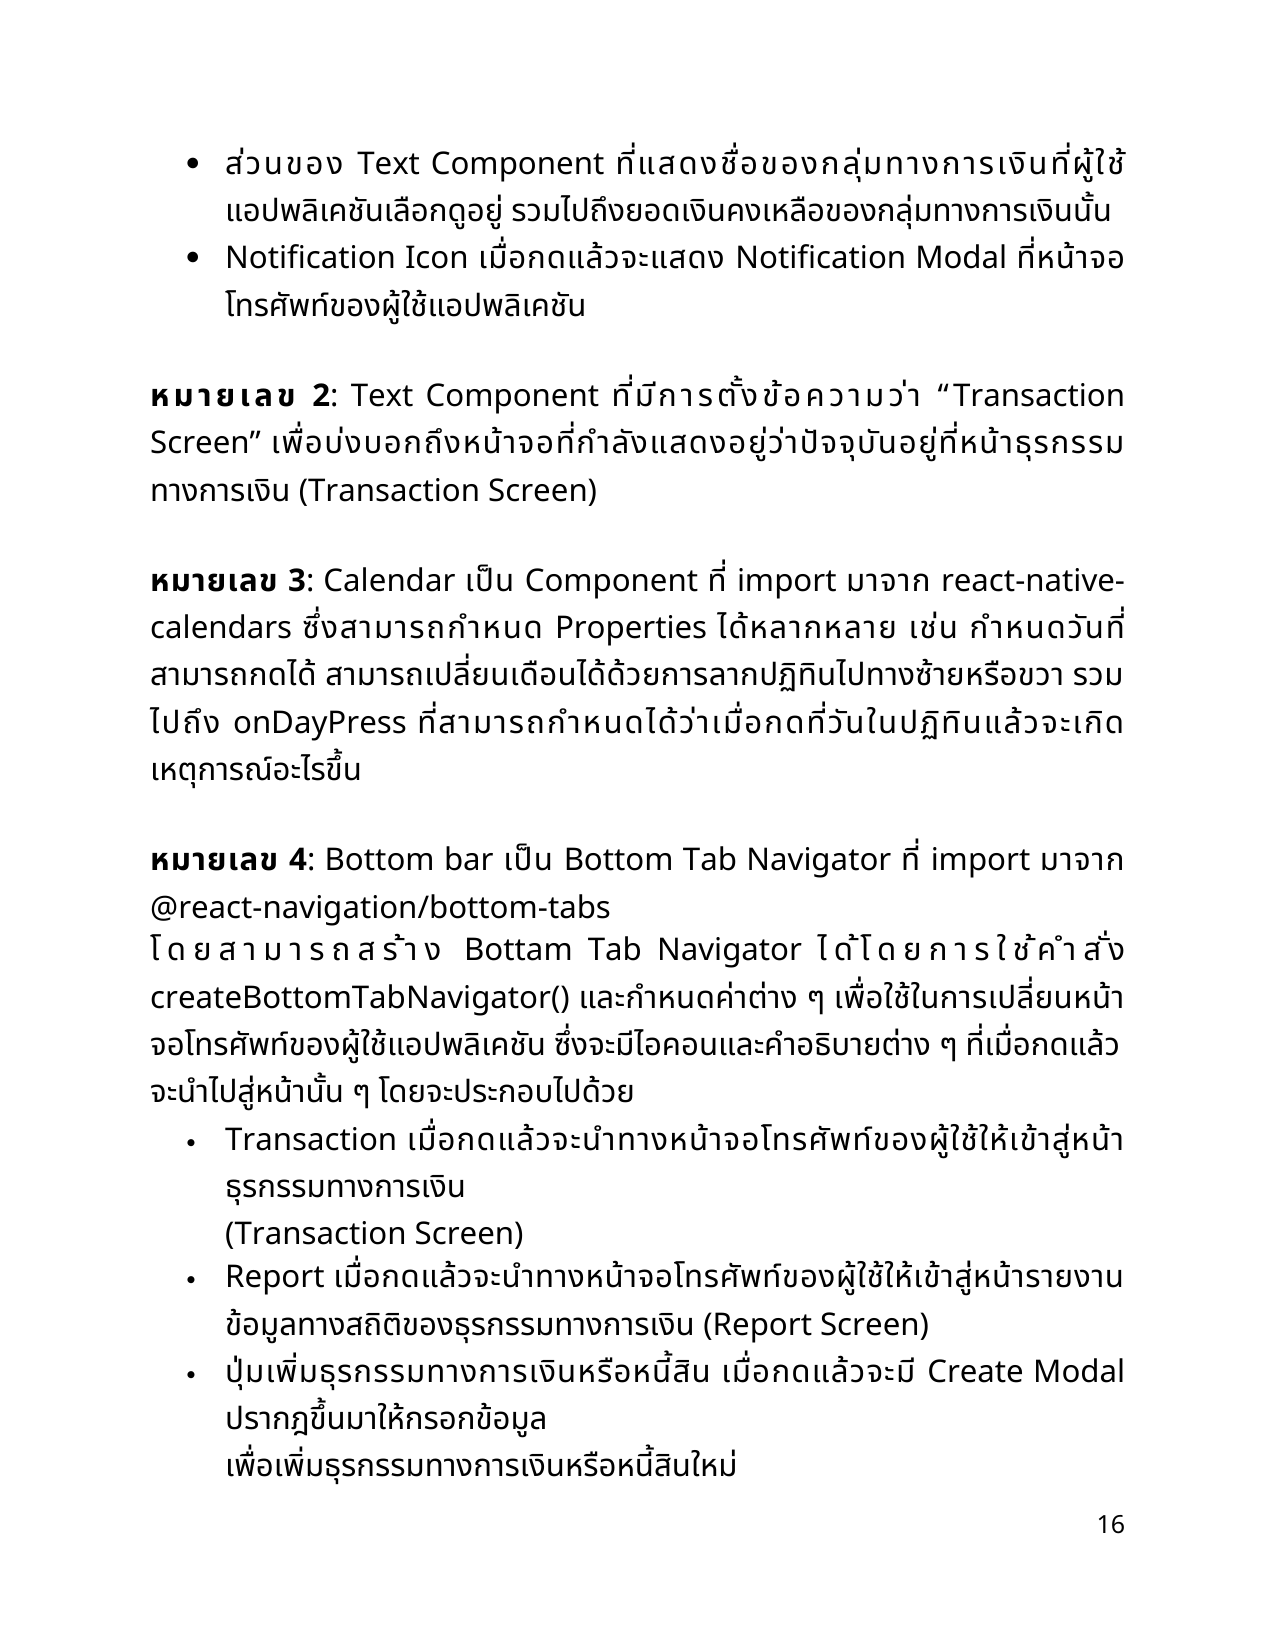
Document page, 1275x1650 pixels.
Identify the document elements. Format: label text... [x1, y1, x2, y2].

list Notification Icon เมื่อกดแล้วจะแสดง Notification Modal ที่หน้าจอโทรศัพท์ของผู้ใช้แอปพลิเคชัน [187, 235, 1125, 330]
list Transaction เมื่อกดแล้วจะนำทางหน้าจอโทรศัพท์ของผู้ใช้ให้เข้าสู่หน้าธุรกรรมทางการเงิน [187, 1117, 1125, 1211]
list Report เมื่อกดแล้วจะนำทางหน้าจอโทรศัพท์ของผู้ใช้ให้เข้าสู่หน้ารายงานข้อมูลทางสถิติของธุรกรรมทางการเงิน (Report Screen) [187, 1254, 1125, 1349]
list ปุ่มเพิ่มธุรกรรมทางการเงินหรือหนี้สิน เมื่อกดแล้วจะมี Create Modal ปรากฎขึ้นมาให้กรอกข้อมูล [187, 1349, 1125, 1444]
text (Transaction Screen) [225, 1211, 1125, 1254]
text หมายเลข 4: Bottom bar เป็น Bottom Tab Navigator ที่ import มาจาก @react-navigation/bottom-tabs [150, 837, 1125, 927]
text หมายเลข 3: Calendar เป็น Component ที่ import มาจาก react-native-calendars ซึ่งสามารถกำหนด Properties ได้หลากหลาย เช่น กำหนดวันที่สามารถกดได้ สามารถเปลี่ยนเดือนได้ด้วยการลากปฏิทินไปทางซ้ายหรือขวา รวมไปถึง onDayPress ที่สามารถกำหนดได้ว่าเมื่อกดที่วันในปฏิทินแล้วจะเกิดเหตุการณ์อะไรขึ้น [150, 558, 1125, 794]
text หมายเลข 2: Text Component ที่มีการตั้งข้อความว่า “Transaction Screen” เพื่อบ่งบอกถึงหน้าจอที่กำลังแสดงอยู่ว่าปัจจุบันอยู่ที่หน้าธุรกรรมทางการเงิน (Transaction Screen) [150, 373, 1125, 515]
text เพื่อเพิ่มธุรกรรมทางการเงินหรือหนี้สินใหม่ [225, 1444, 1125, 1491]
list ส่วนของ Text Component ที่แสดงชื่อของกลุ่มทางการเงินที่ผู้ใช้แอปพลิเคชันเลือกดูอยู่ รวมไปถึงยอดเงินคงเหลือของกลุ่มทางการเงินนั้น [187, 141, 1125, 235]
text โดยสามารถสร้าง Bottam Tab Navigator ได้โดยการใช้คำสั่ง createBottomTabNavigator() และกำหนดค่าต่าง ๆ เพื่อใช้ในการเปลี่ยนหน้าจอโทรศัพท์ของผู้ใช้แอปพลิเคชัน ซึ่งจะมีไอคอนและคำอธิบายต่าง ๆ ที่เมื่อกดแล้วจะนำไปสู่หน้านั้น ๆ โดยจะประกอบไปด้วย [150, 927, 1125, 1117]
